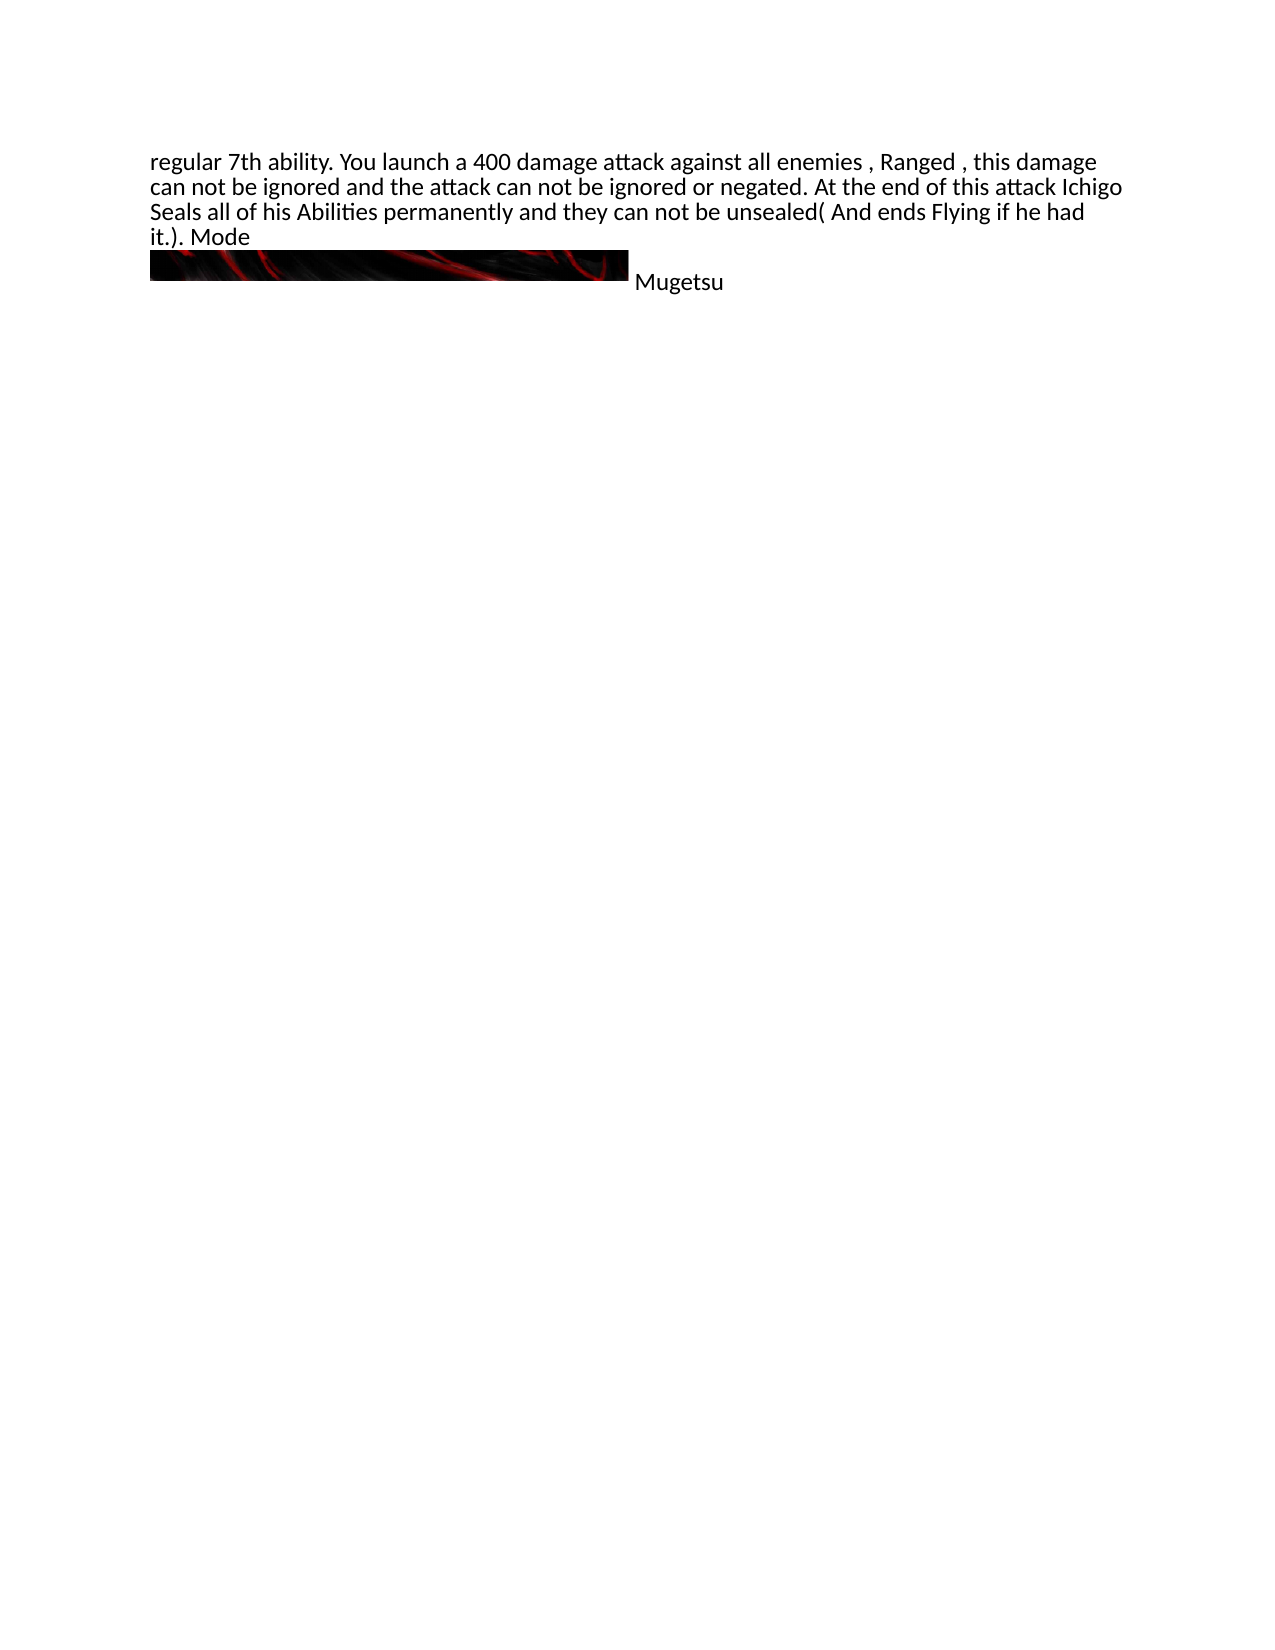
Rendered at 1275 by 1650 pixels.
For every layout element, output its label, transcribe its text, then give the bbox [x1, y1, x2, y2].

text Mugetsu [150, 271, 1125, 296]
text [150, 150, 1125, 250]
